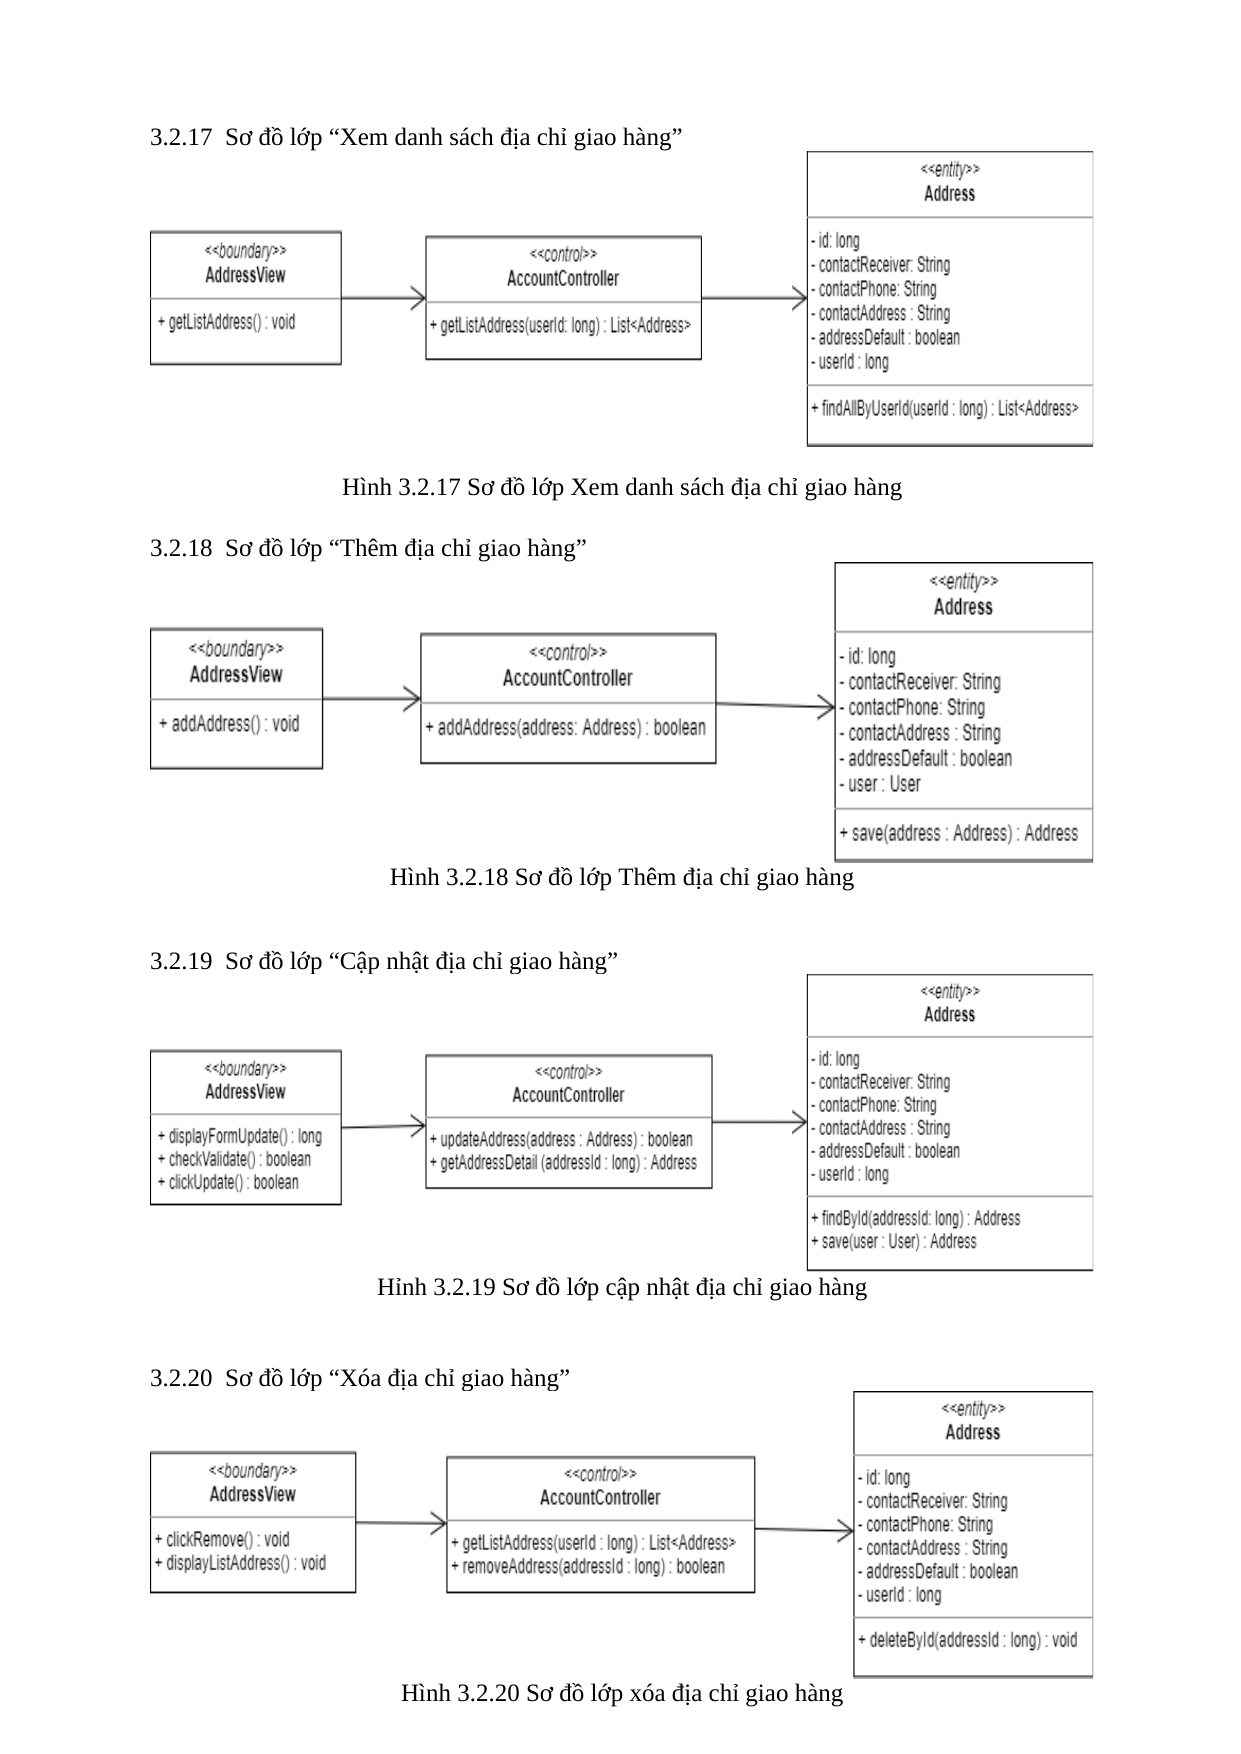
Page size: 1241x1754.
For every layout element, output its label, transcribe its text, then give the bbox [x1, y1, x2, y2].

picture [150, 974, 1094, 1273]
subtitle 3.2.18 Sơ đồ lớp “Thêm địa chỉ giao hàng” [150, 533, 1094, 562]
text Hình 3.2.18 Sơ đồ lớp Thêm địa chỉ giao hàng [150, 863, 1094, 891]
subtitle 3.2.20 Sơ đồ lớp “Xóa địa chỉ giao hàng” [150, 1363, 1094, 1391]
subtitle 3.2.17 Sơ đồ lớp “Xem danh sách địa chỉ giao hàng” [150, 122, 1094, 151]
subtitle 3.2.19 Sơ đồ lớp “Cập nhật địa chỉ giao hàng” [150, 946, 1094, 974]
picture [150, 1391, 1094, 1679]
picture [150, 562, 1094, 863]
picture [150, 151, 1094, 447]
text Hỉnh 3.2.19 Sơ đồ lớp cập nhật địa chỉ giao hàng [150, 1273, 1094, 1301]
text Hình 3.2.17 Sơ đồ lớp Xem danh sách địa chỉ giao hàng [150, 472, 1094, 501]
text Hình 3.2.20 Sơ đồ lớp xóa địa chỉ giao hàng [150, 1679, 1094, 1707]
